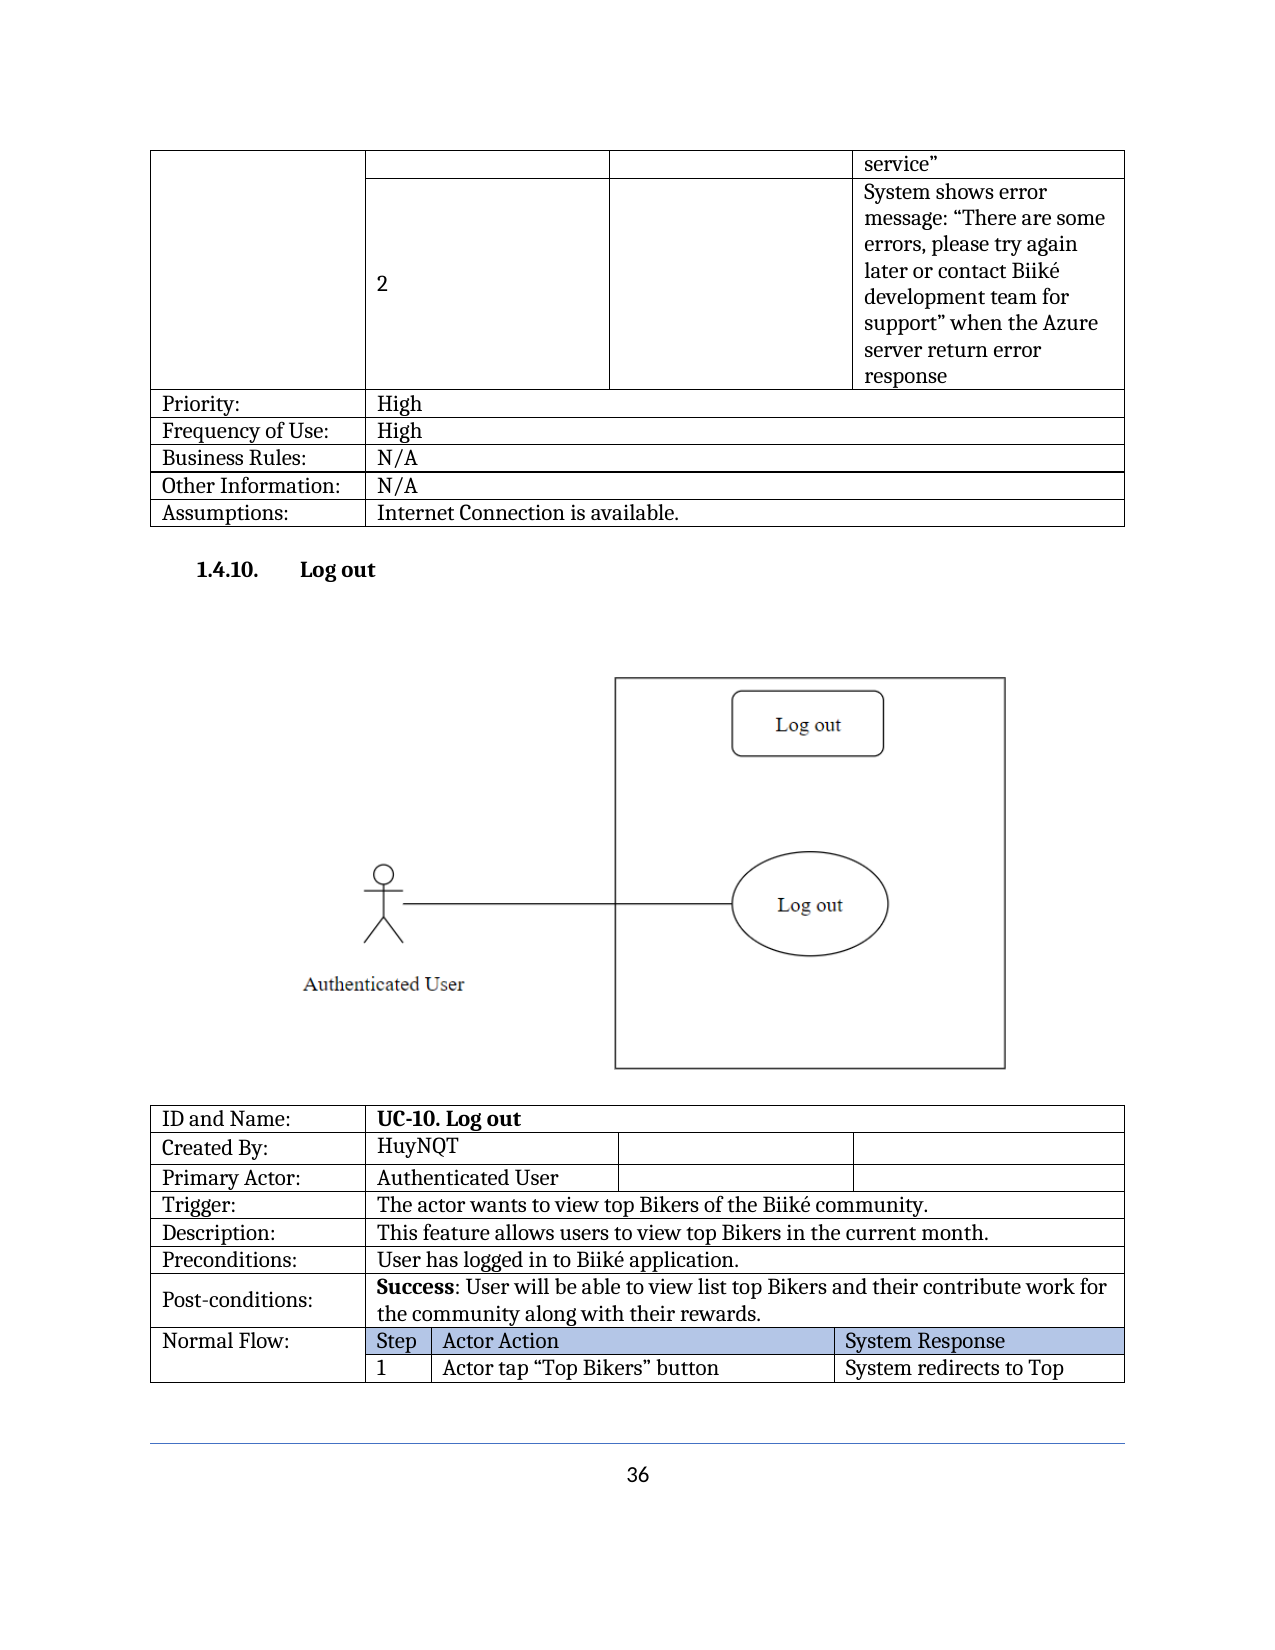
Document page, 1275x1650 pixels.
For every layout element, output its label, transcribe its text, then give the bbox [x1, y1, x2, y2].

table_cell N/A [366, 473, 1124, 499]
table_cell Step [366, 1328, 431, 1354]
table_cell HuyNQT [366, 1133, 618, 1163]
table_cell System shows error message: “There are some errors, please try again later or contact Biiké development team for support” when the Azure server return error response [853, 179, 1124, 389]
list Log out [197, 556, 1125, 583]
table_cell [619, 1165, 853, 1191]
table_cell Post-conditions: [151, 1274, 365, 1327]
table_cell Internet Connection is available. [366, 500, 1124, 526]
table_cell 1 [366, 151, 609, 177]
table_cell Business Rules: [151, 445, 365, 471]
table_cell [619, 1133, 853, 1163]
table_cell 2 [366, 179, 609, 389]
table_cell N/A [366, 445, 1124, 471]
table_cell Trigger: [151, 1192, 365, 1218]
table_cell This feature allows users to view top Bikers in the current month. [366, 1219, 1124, 1246]
table_header UC-10. Log out [366, 1106, 1124, 1132]
table_cell User has logged in to Biiké application. [366, 1247, 1124, 1273]
table_cell Description: [151, 1219, 365, 1246]
table_cell Authenticated User [366, 1165, 618, 1191]
table_cell Frequency of Use: [151, 418, 365, 444]
table_cell Preconditions: [151, 1247, 365, 1273]
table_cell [432, 1355, 834, 1382]
table_cell High [366, 390, 1124, 417]
table_cell The actor wants to view top Bikers of the Biiké community. [366, 1192, 1124, 1218]
table_cell Normal Flow: [151, 1328, 365, 1382]
table_cell System Response [835, 1328, 1124, 1354]
table_cell High [366, 418, 1124, 444]
picture [262, 673, 1013, 1074]
table_cell Created By: [151, 1133, 365, 1163]
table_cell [835, 1355, 1124, 1382]
table_cell Assumptions: [151, 500, 365, 526]
table_cell [610, 179, 852, 389]
table_cell Success: User will be able to view list top Bikers and their contribute work for the community along with their rewards. [366, 1274, 1124, 1327]
table_cell [854, 1133, 1124, 1163]
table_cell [853, 151, 1124, 177]
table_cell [610, 151, 852, 177]
table_header ID and Name: [151, 1106, 365, 1132]
table_cell 1 [366, 1355, 431, 1382]
table_cell Priority: [151, 390, 365, 417]
table_cell Actor Action [432, 1328, 834, 1354]
table_cell Primary Actor: [151, 1165, 365, 1191]
table_cell Other Information: [151, 473, 365, 499]
table_cell [854, 1165, 1124, 1191]
